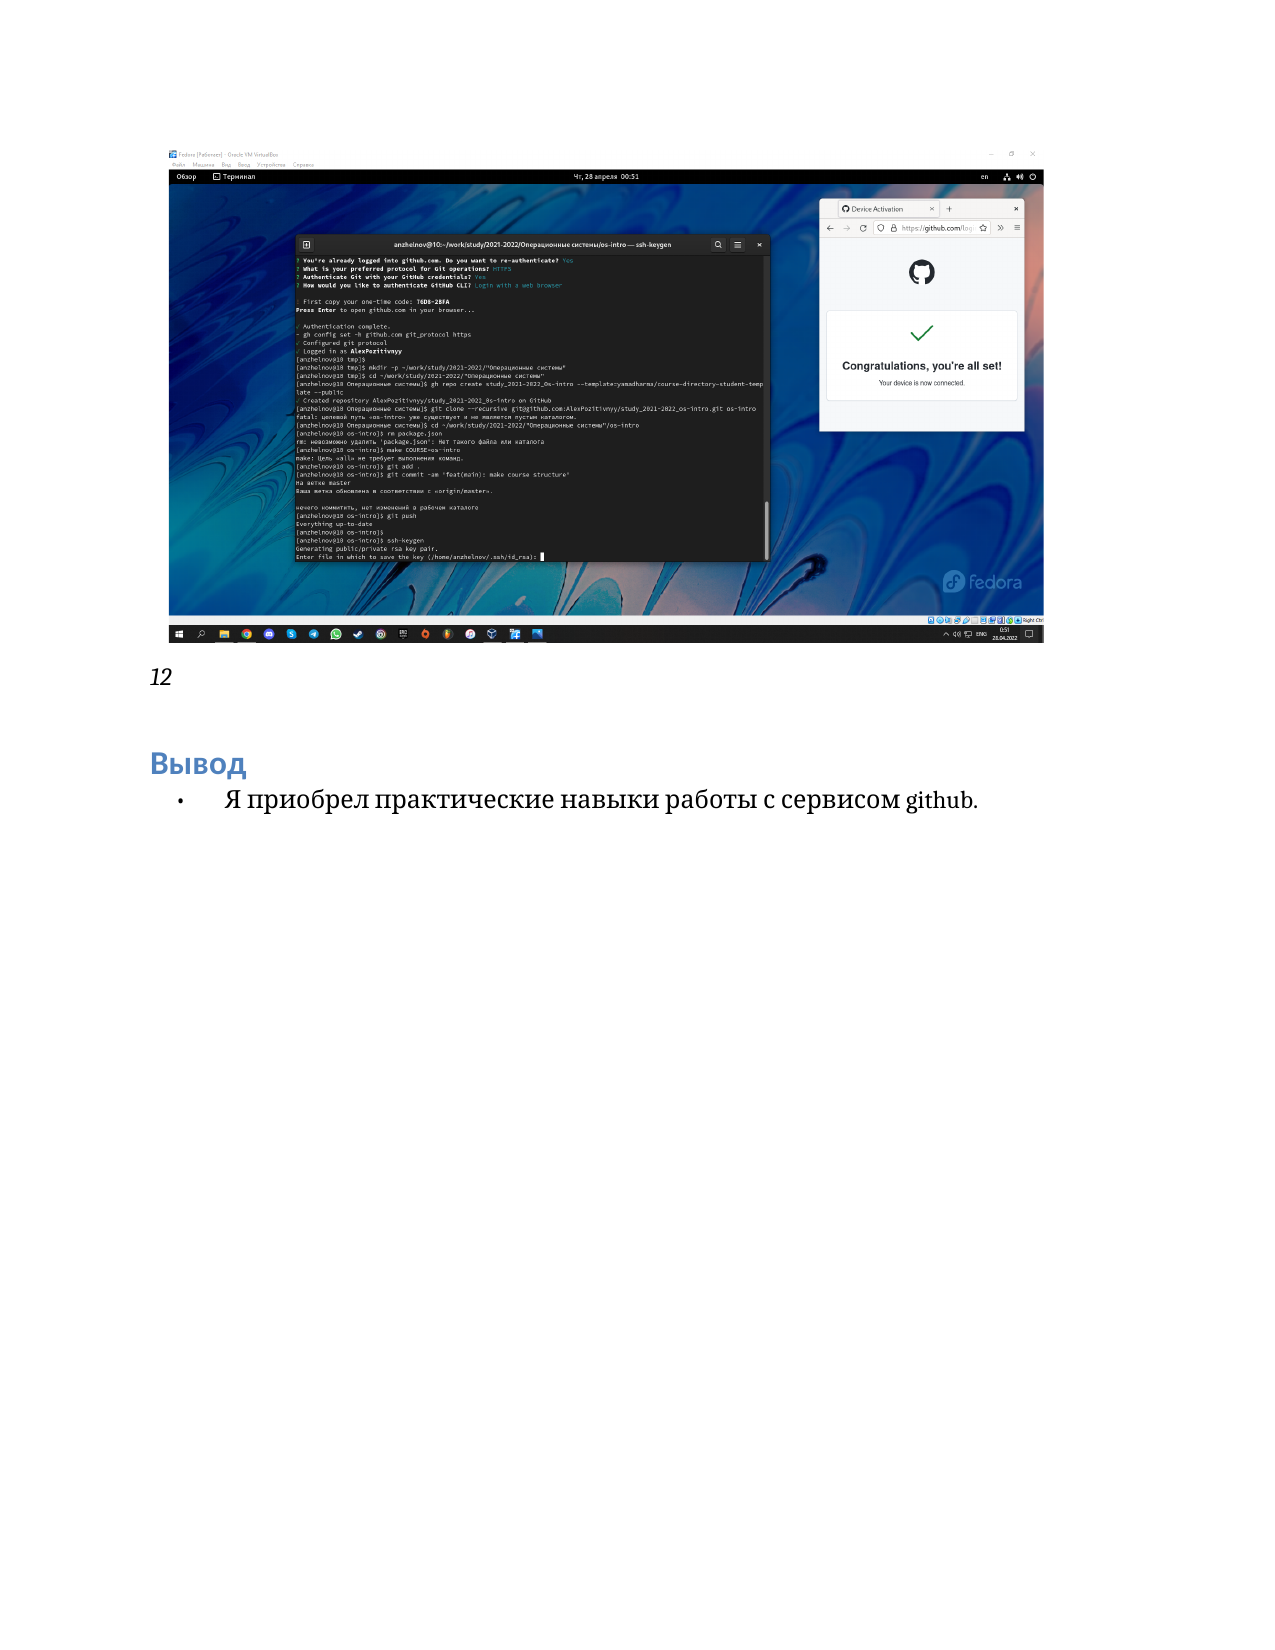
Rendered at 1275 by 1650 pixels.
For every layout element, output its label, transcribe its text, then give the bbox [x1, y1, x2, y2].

picture [269, 480, 278, 485]
list Я приобрел практические навыки работы с сервисом github. [175, 786, 1125, 815]
picture [168, 150, 1044, 643]
text 12 [150, 663, 1125, 692]
subtitle Вывод [150, 742, 1125, 782]
